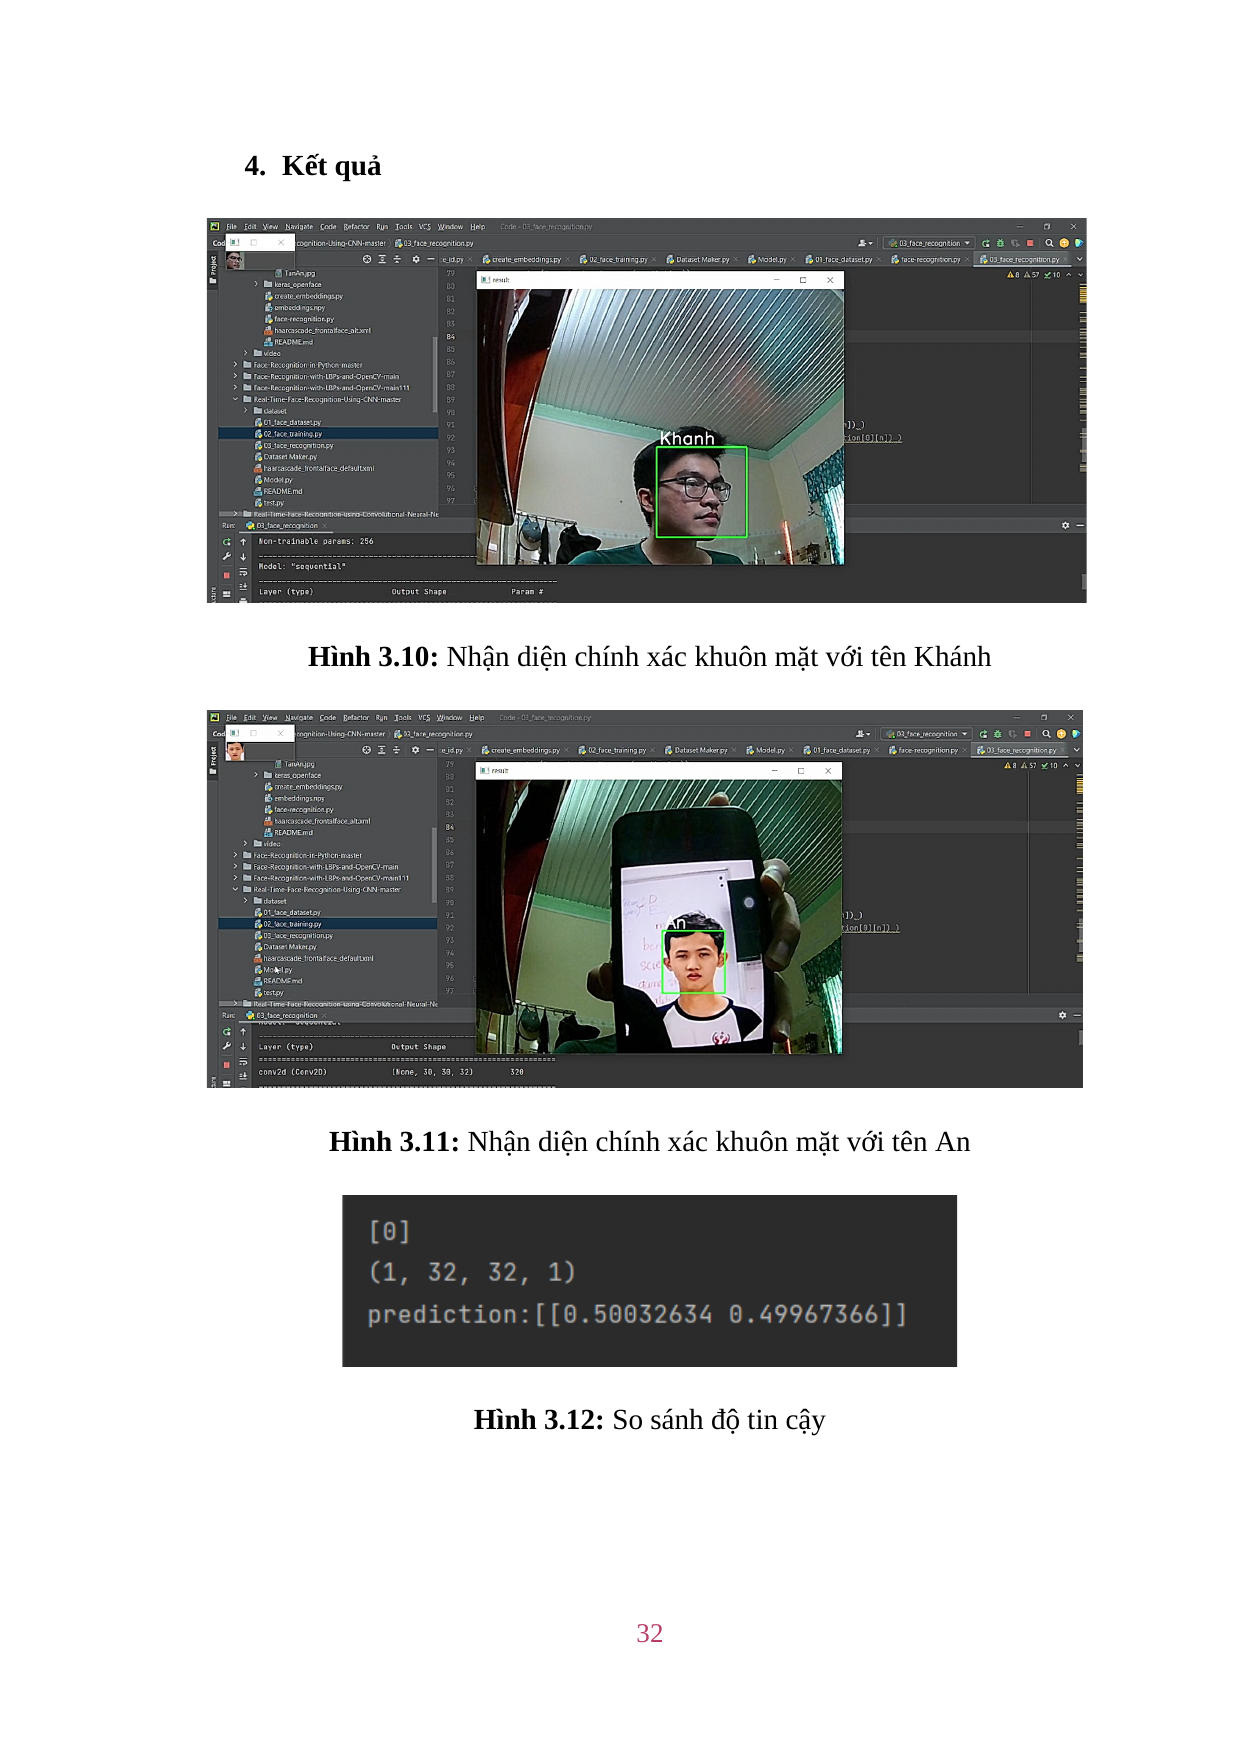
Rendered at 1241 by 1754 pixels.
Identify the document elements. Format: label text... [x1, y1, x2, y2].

text Hình 3.12: So sánh độ tin cậy [207, 1402, 1092, 1436]
text Hình 3.10: Nhận diện chính xác khuôn mặt với tên Khánh [207, 639, 1092, 672]
picture [206, 218, 1087, 603]
picture [342, 1195, 958, 1367]
list Kết quả [244, 148, 1092, 181]
picture [206, 710, 1083, 1088]
text Hình 3.11: Nhận diện chính xác khuôn mặt với tên An [207, 1124, 1092, 1157]
